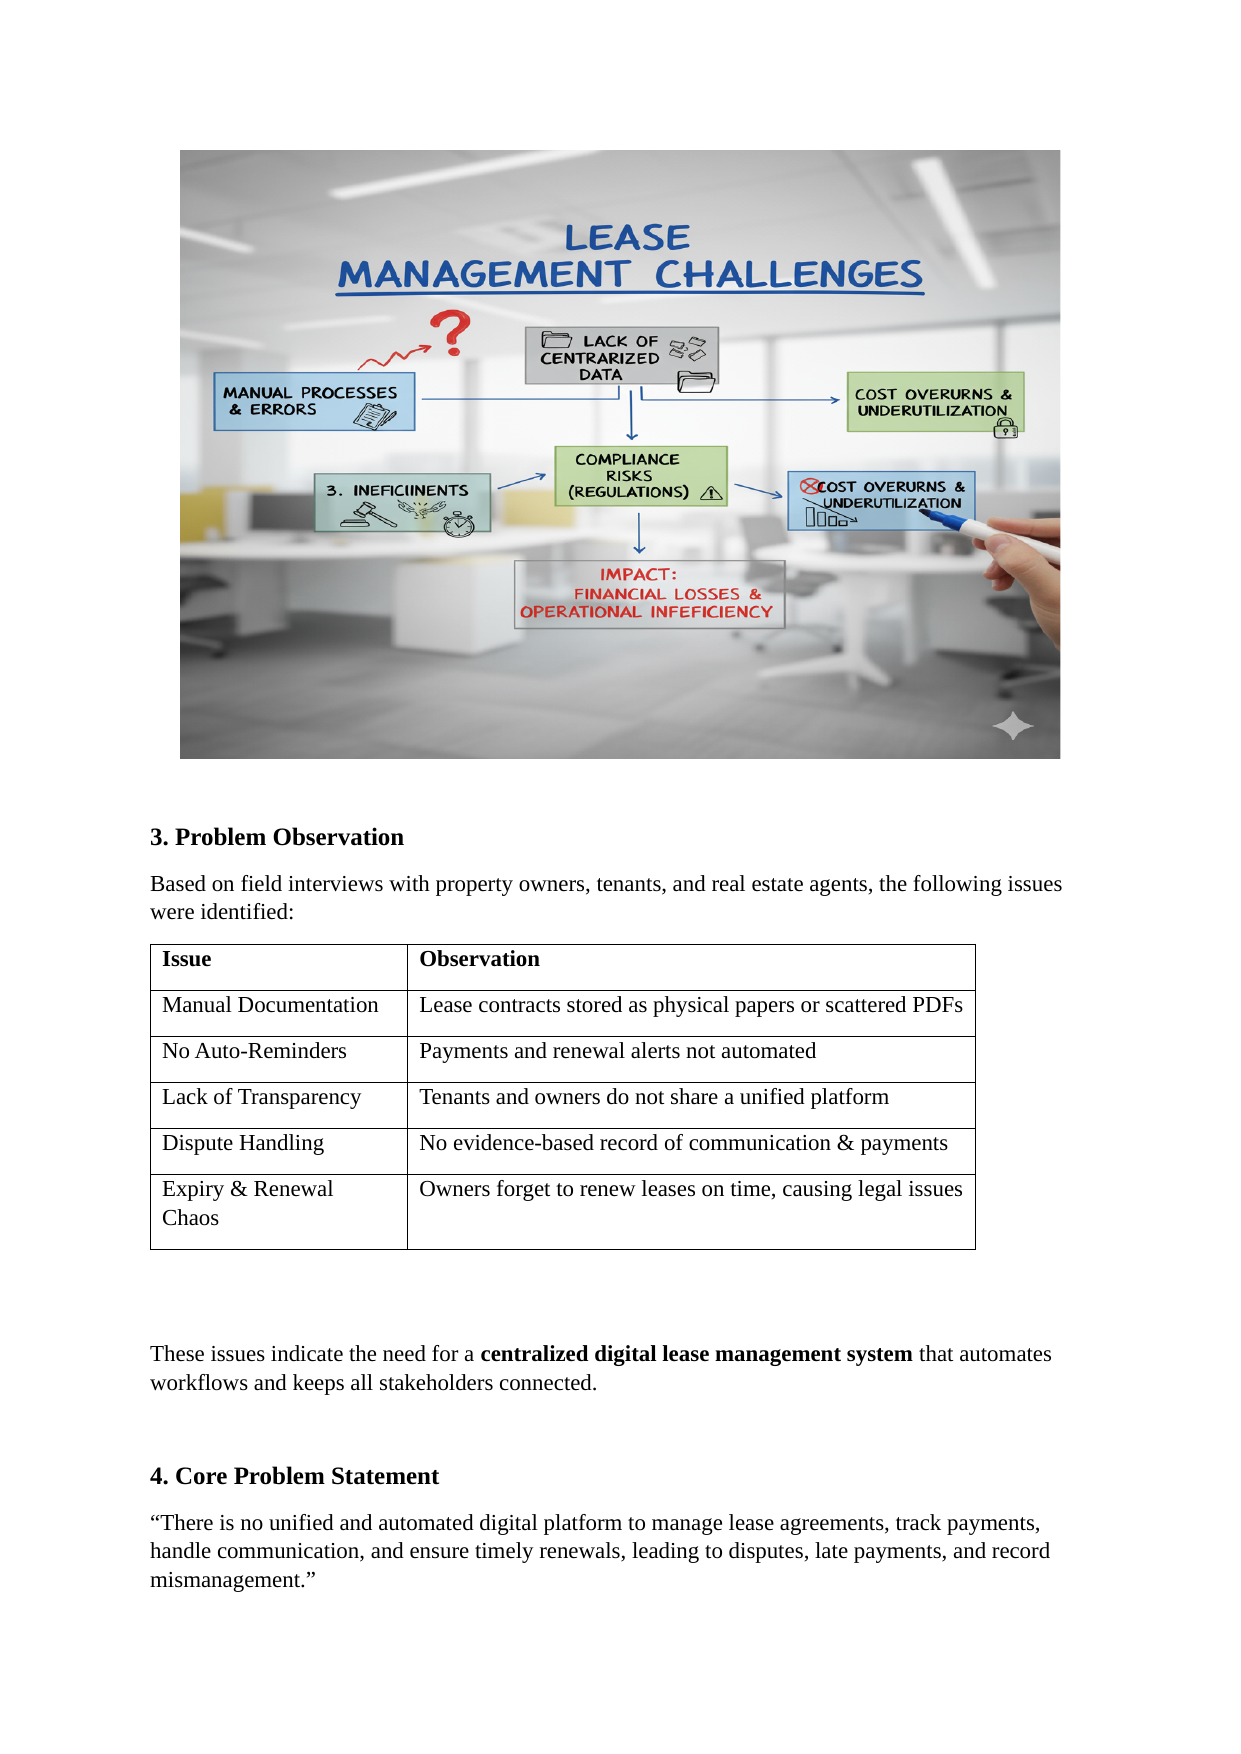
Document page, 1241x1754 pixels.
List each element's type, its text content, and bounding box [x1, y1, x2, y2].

picture [180, 150, 1061, 759]
text These issues indicate the need for a centralized digital lease management system that automates workflows and keeps all stakeholders connected. [150, 1340, 1090, 1395]
table_cell No Auto-Reminders [151, 1037, 407, 1082]
table_header Observation [408, 945, 975, 990]
table_cell Payments and renewal alerts not automated [408, 1037, 975, 1082]
table_cell Dispute Handling [151, 1129, 407, 1174]
text Based on field interviews with property owners, tenants, and real estate agents, the following issues were identified: [150, 870, 1090, 925]
table_cell No evidence-based record of communication & payments [408, 1129, 975, 1174]
text “There is no unified and automated digital platform to manage lease agreements, track payments, handle communication, and ensure timely renewals, leading to disputes, late payments, and record mismanagement.” [150, 1509, 1090, 1592]
table_cell Manual Documentation [151, 991, 407, 1036]
table_cell Lack of Transparency [151, 1083, 407, 1128]
table_header Issue [151, 945, 407, 990]
text 4. Core Problem Statement [150, 1461, 1090, 1490]
table_cell Expiry & Renewal Chaos [151, 1175, 407, 1249]
text 3. Problem Observation [150, 822, 1090, 851]
table_cell Lease contracts stored as physical papers or scattered PDFs [408, 991, 975, 1036]
table_cell Owners forget to renew leases on time, causing legal issues [408, 1175, 975, 1249]
table_cell Tenants and owners do not share a unified platform [408, 1083, 975, 1128]
